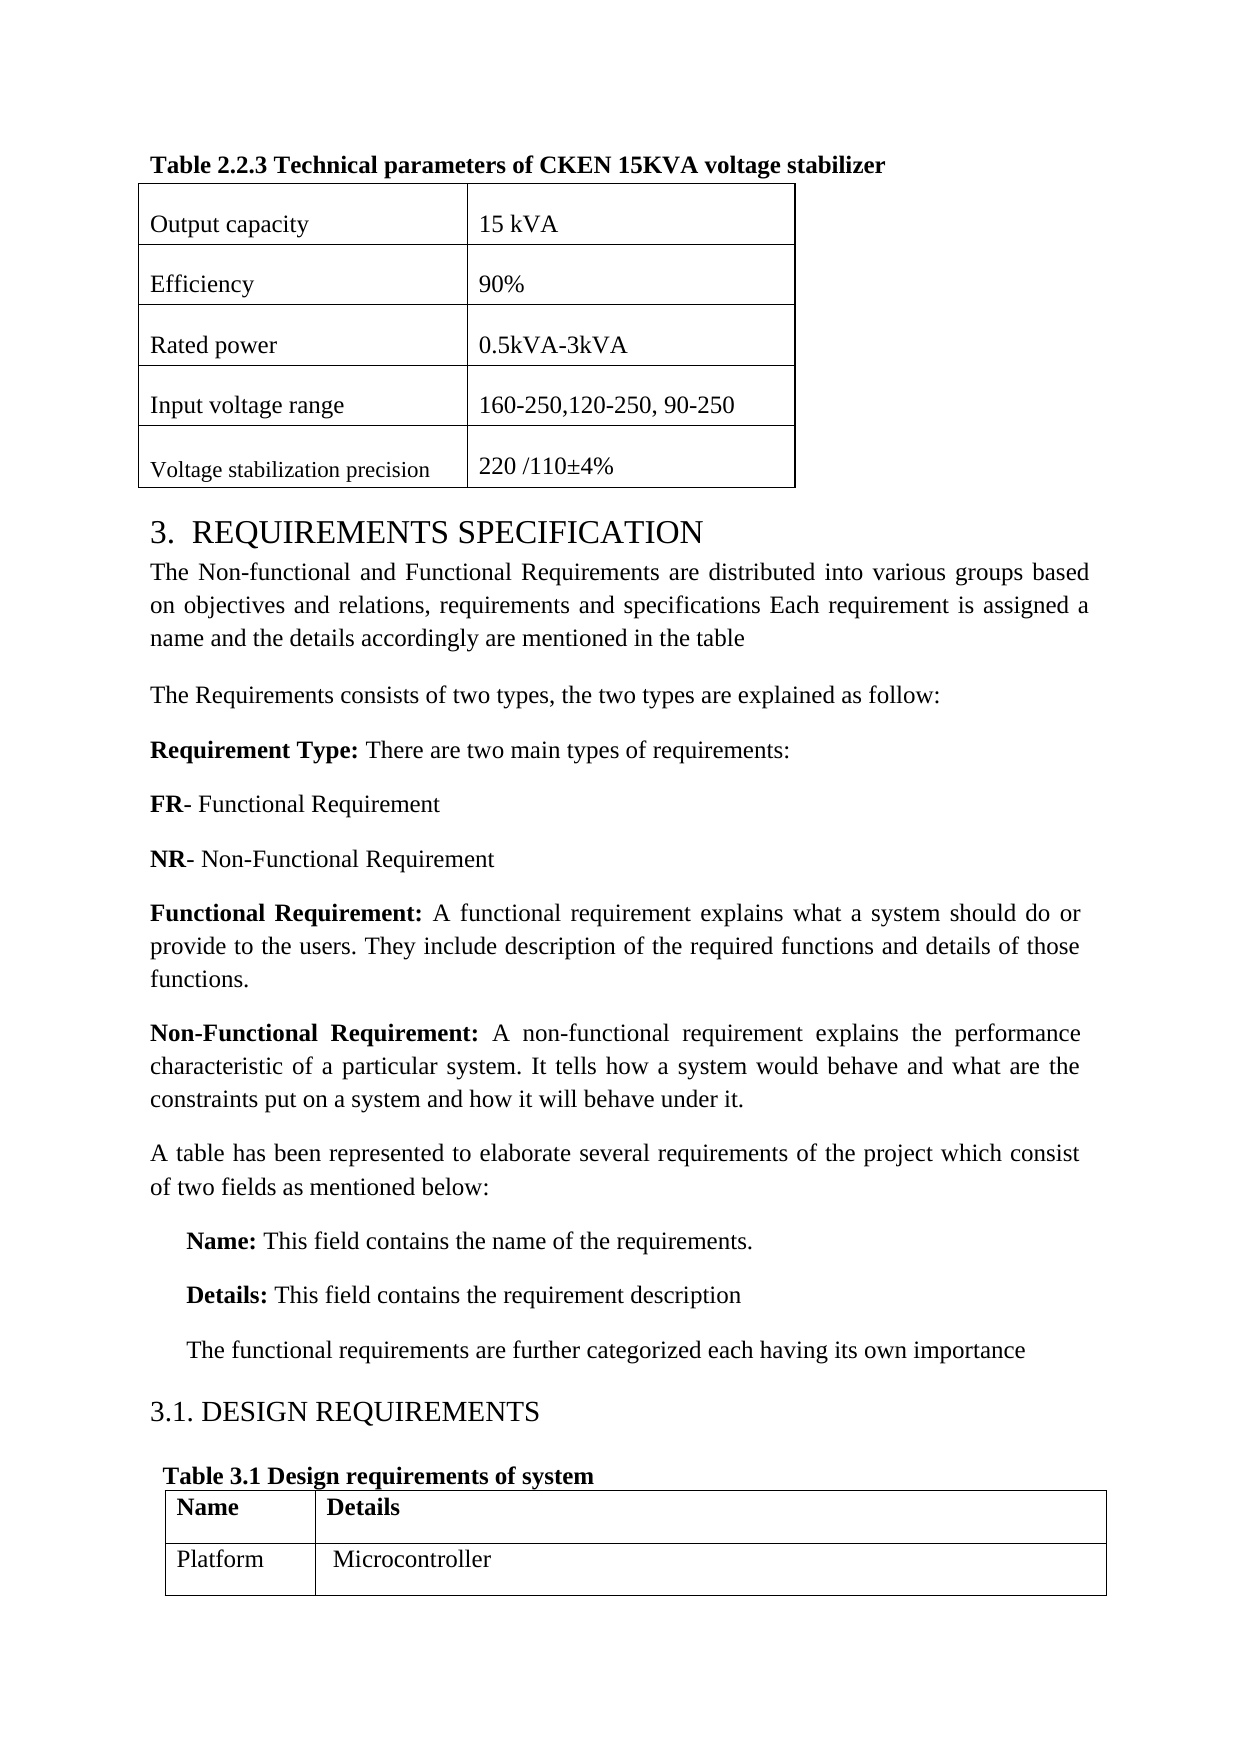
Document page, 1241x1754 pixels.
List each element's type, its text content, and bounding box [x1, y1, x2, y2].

text Requirement Type: There are two main types of requirements: [150, 735, 1081, 763]
text Table 2.2.3 Technical parameters of CKEN 15KVA voltage stabilizer [150, 150, 1090, 179]
subtitle 3. REQUIREMENTS SPECIFICATION [150, 513, 1090, 551]
text The Requirements consists of two types, the two types are explained as follow: [150, 680, 1081, 709]
text The Non-functional and Functional Requirements are distributed into various groups based on objectives and relations, requirements and specifications Each requirement is assigned a name and the details accordingly are mentioned in the table [150, 557, 1090, 651]
text Table 3.1 Design requirements of system [150, 1461, 1090, 1490]
text Functional Requirement: A functional requirement explains what a system should do or provide to the users. They include description of the required functions and details of those functions. [150, 898, 1081, 993]
table_header 15 kVA [468, 184, 794, 243]
subtitle 3.1. DESIGN REQUIREMENTS [150, 1394, 1090, 1428]
text The functional requirements are further categorized each having its own importance [186, 1335, 1081, 1364]
text Non-Functional Requirement: A non-functional requirement explains the performance characteristic of a particular system. It tells how a system would behave and what are the constraints put on a system and how it will behave under it. [150, 1018, 1081, 1113]
table_cell Efficiency [139, 245, 467, 304]
table_cell Input voltage range [139, 366, 467, 425]
table_cell Platform [166, 1544, 315, 1595]
text FR- Functional Requirement [150, 789, 1090, 818]
text A table has been represented to elaborate several requirements of the project which consist of two fields as mentioned below: [150, 1138, 1081, 1200]
table_cell 0.5kVA-3kVA [468, 305, 794, 364]
table_header Details [316, 1491, 1106, 1542]
text Name: This field contains the name of the requirements. [186, 1226, 1081, 1254]
table_cell Rated power [139, 305, 467, 364]
table_cell 160-250,120-250, 90-250 [468, 366, 794, 425]
text NR- Non-Functional Requirement [150, 844, 1090, 872]
table_cell 90% [468, 245, 794, 304]
table_cell Voltage stabilization precision [139, 426, 467, 487]
table_header Output capacity [139, 184, 467, 243]
table_cell 220 /110±4% [468, 426, 794, 487]
text Details: This field contains the requirement description [186, 1280, 1081, 1309]
table_cell Microcontroller [316, 1544, 1106, 1595]
table_header Name [166, 1491, 315, 1542]
